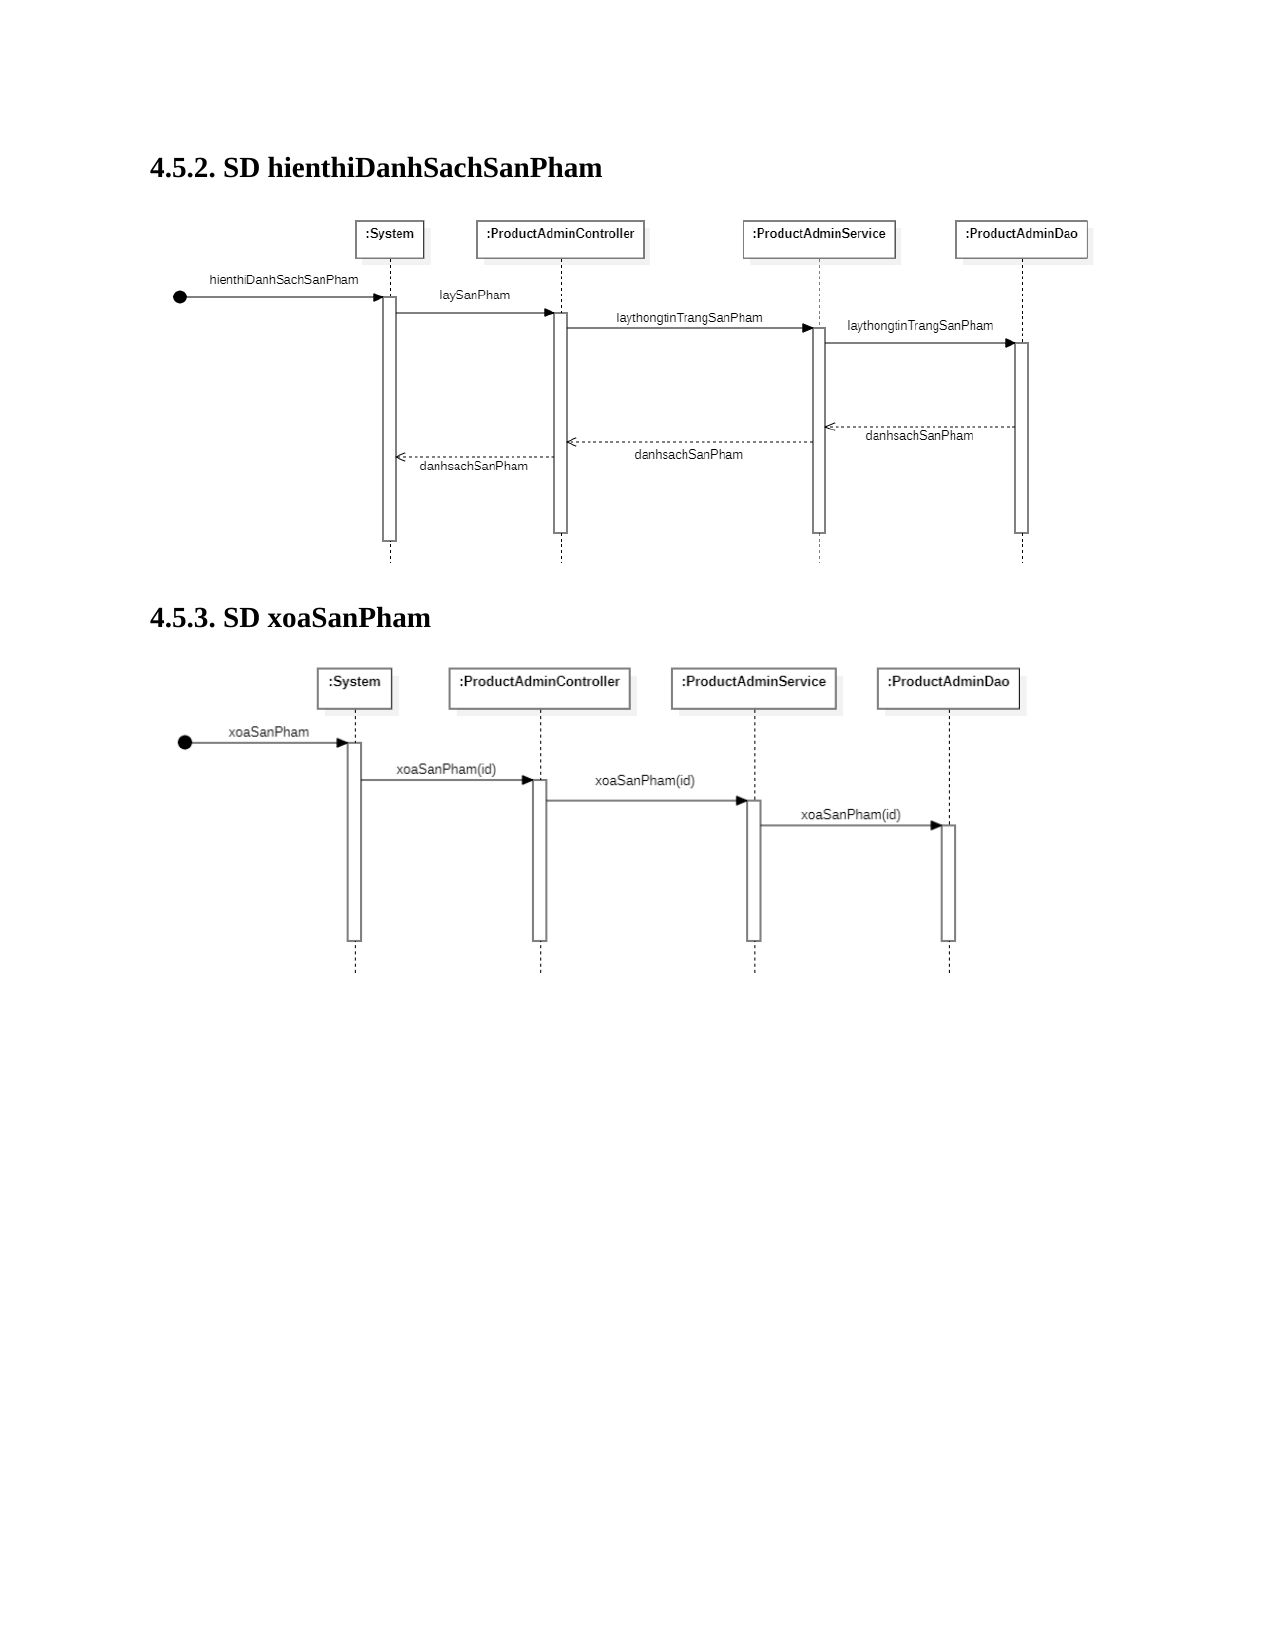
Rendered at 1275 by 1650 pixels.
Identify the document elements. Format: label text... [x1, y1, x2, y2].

picture [150, 200, 1125, 563]
subtitle 4.5.2. SD hienthiDanhSachSanPham [150, 150, 1125, 183]
subtitle 4.5.3. SD xoaSanPham [150, 600, 1125, 634]
picture [150, 650, 1125, 973]
